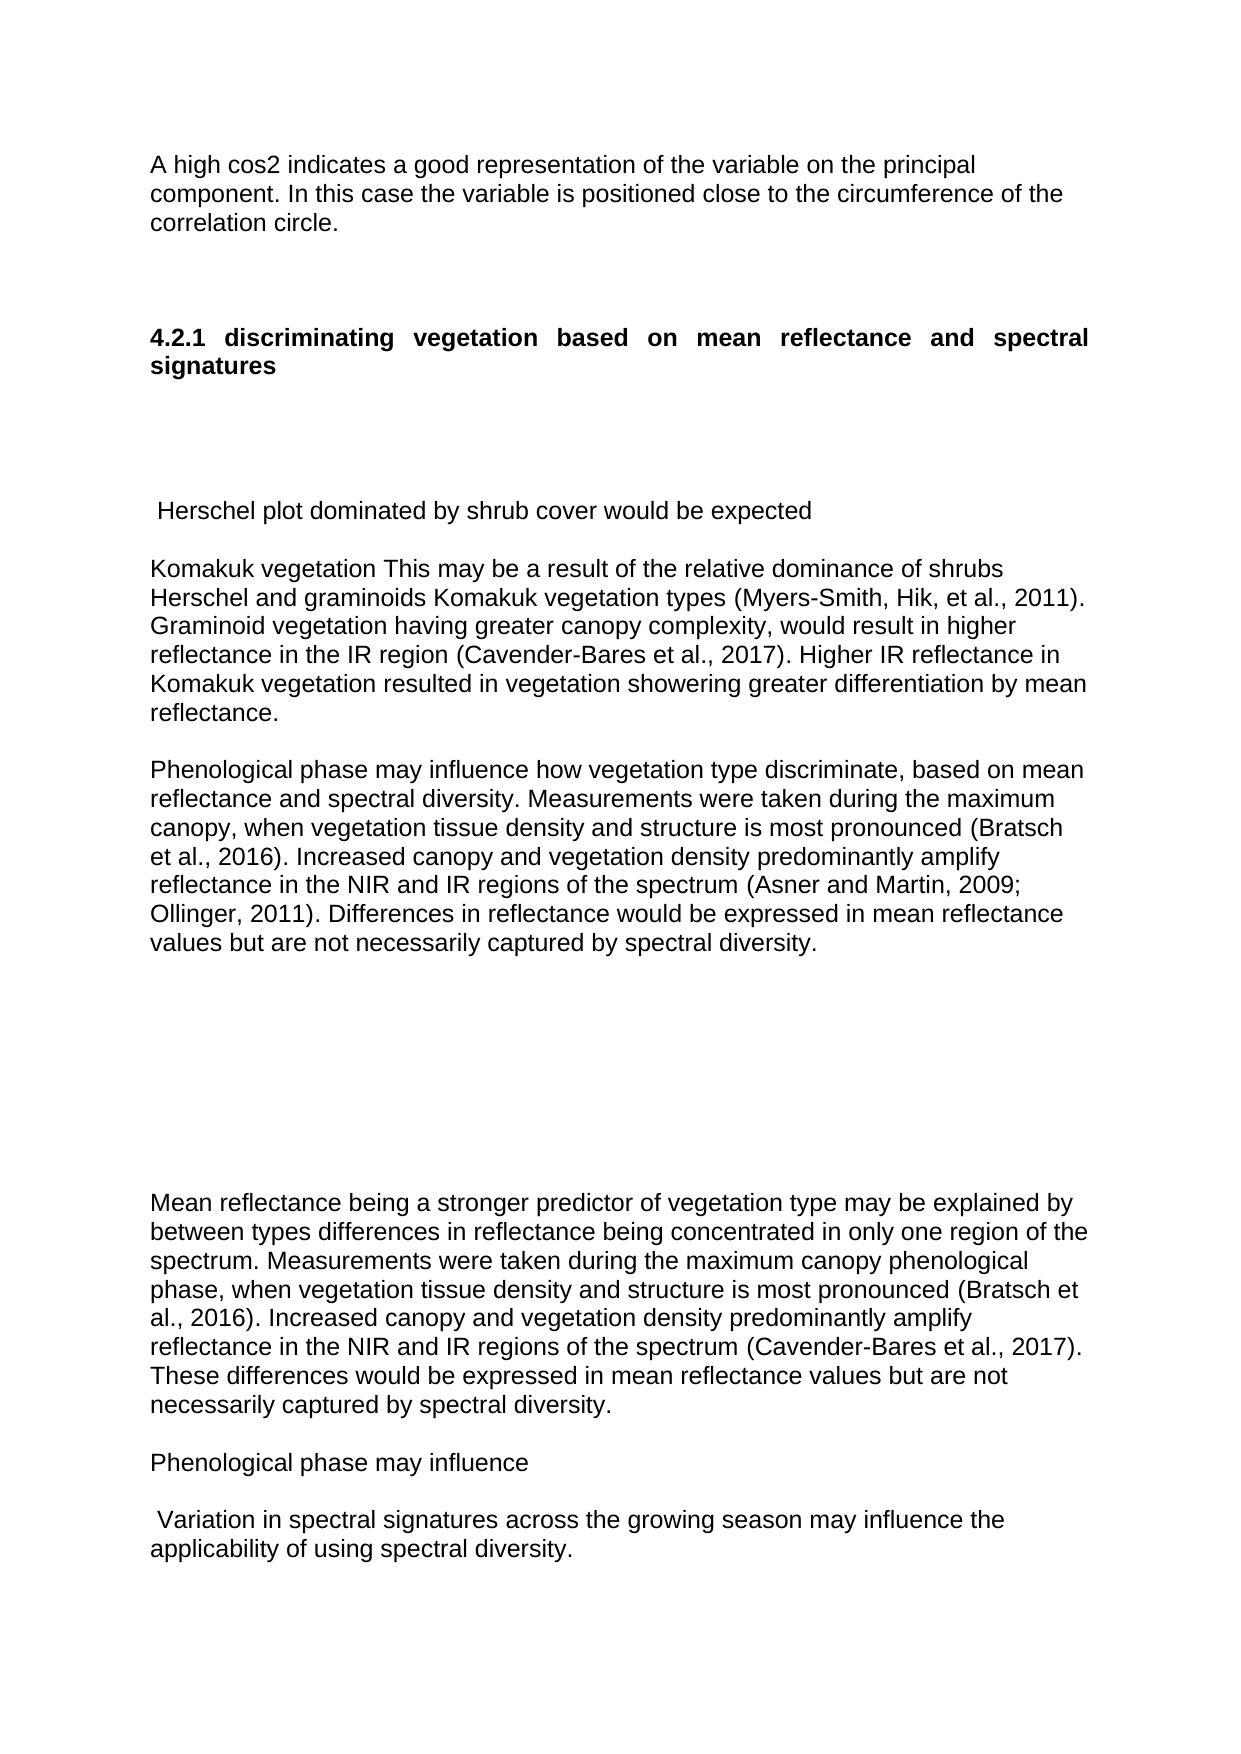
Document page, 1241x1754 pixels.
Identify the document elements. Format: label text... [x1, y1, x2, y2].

text Phenological phase may influence how vegetation type discriminate, based on mean reflectance and spectral diversity. Measurements were taken during the maximum canopy, when vegetation tissue density and structure is most pronounced (Bratsch et al., 2016). Increased canopy and vegetation density predominantly amplify reflectance in the NIR and IR regions of the spectrum (Asner and Martin, 2009; Ollinger, 2011). Differences in reflectance would be expressed in mean reflectance values but are not necessarily captured by spectral diversity. [150, 755, 1090, 957]
text Komakuk vegetation This may be a result of the relative dominance of shrubs Herschel and graminoids Komakuk vegetation types (Myers-Smith, Hik, et al., 2011). Graminoid vegetation having greater canopy complexity, would result in higher reflectance in the IR region (Cavender‐Bares et al., 2017). Higher IR reflectance in Komakuk vegetation resulted in vegetation showering greater differentiation by mean reflectance. [150, 554, 1090, 726]
text A high cos2 indicates a good representation of the variable on the principal component. In this case the variable is positioned close to the circumference of the correlation circle. [150, 150, 1090, 236]
text Herschel plot dominated by shrub cover would be expected [150, 496, 1090, 524]
text Mean reflectance being a stronger predictor of vegetation type may be explained by between types differences in reflectance being concentrated in only one region of the spectrum. Measurements were taken during the maximum canopy phenological phase, when vegetation tissue density and structure is most pronounced (Bratsch et al., 2016). Increased canopy and vegetation density predominantly amplify reflectance in the NIR and IR regions of the spectrum (Cavender‐Bares et al., 2017). These differences would be expressed in mean reflectance values but are not necessarily captured by spectral diversity. [150, 1188, 1090, 1418]
text Phenological phase may influence [150, 1447, 1090, 1476]
text 4.2.1 discriminating vegetation based on mean reflectance and spectral signatures [150, 322, 1090, 380]
text Variation in spectral signatures across the growing season may influence the applicability of using spectral diversity. [150, 1505, 1090, 1563]
